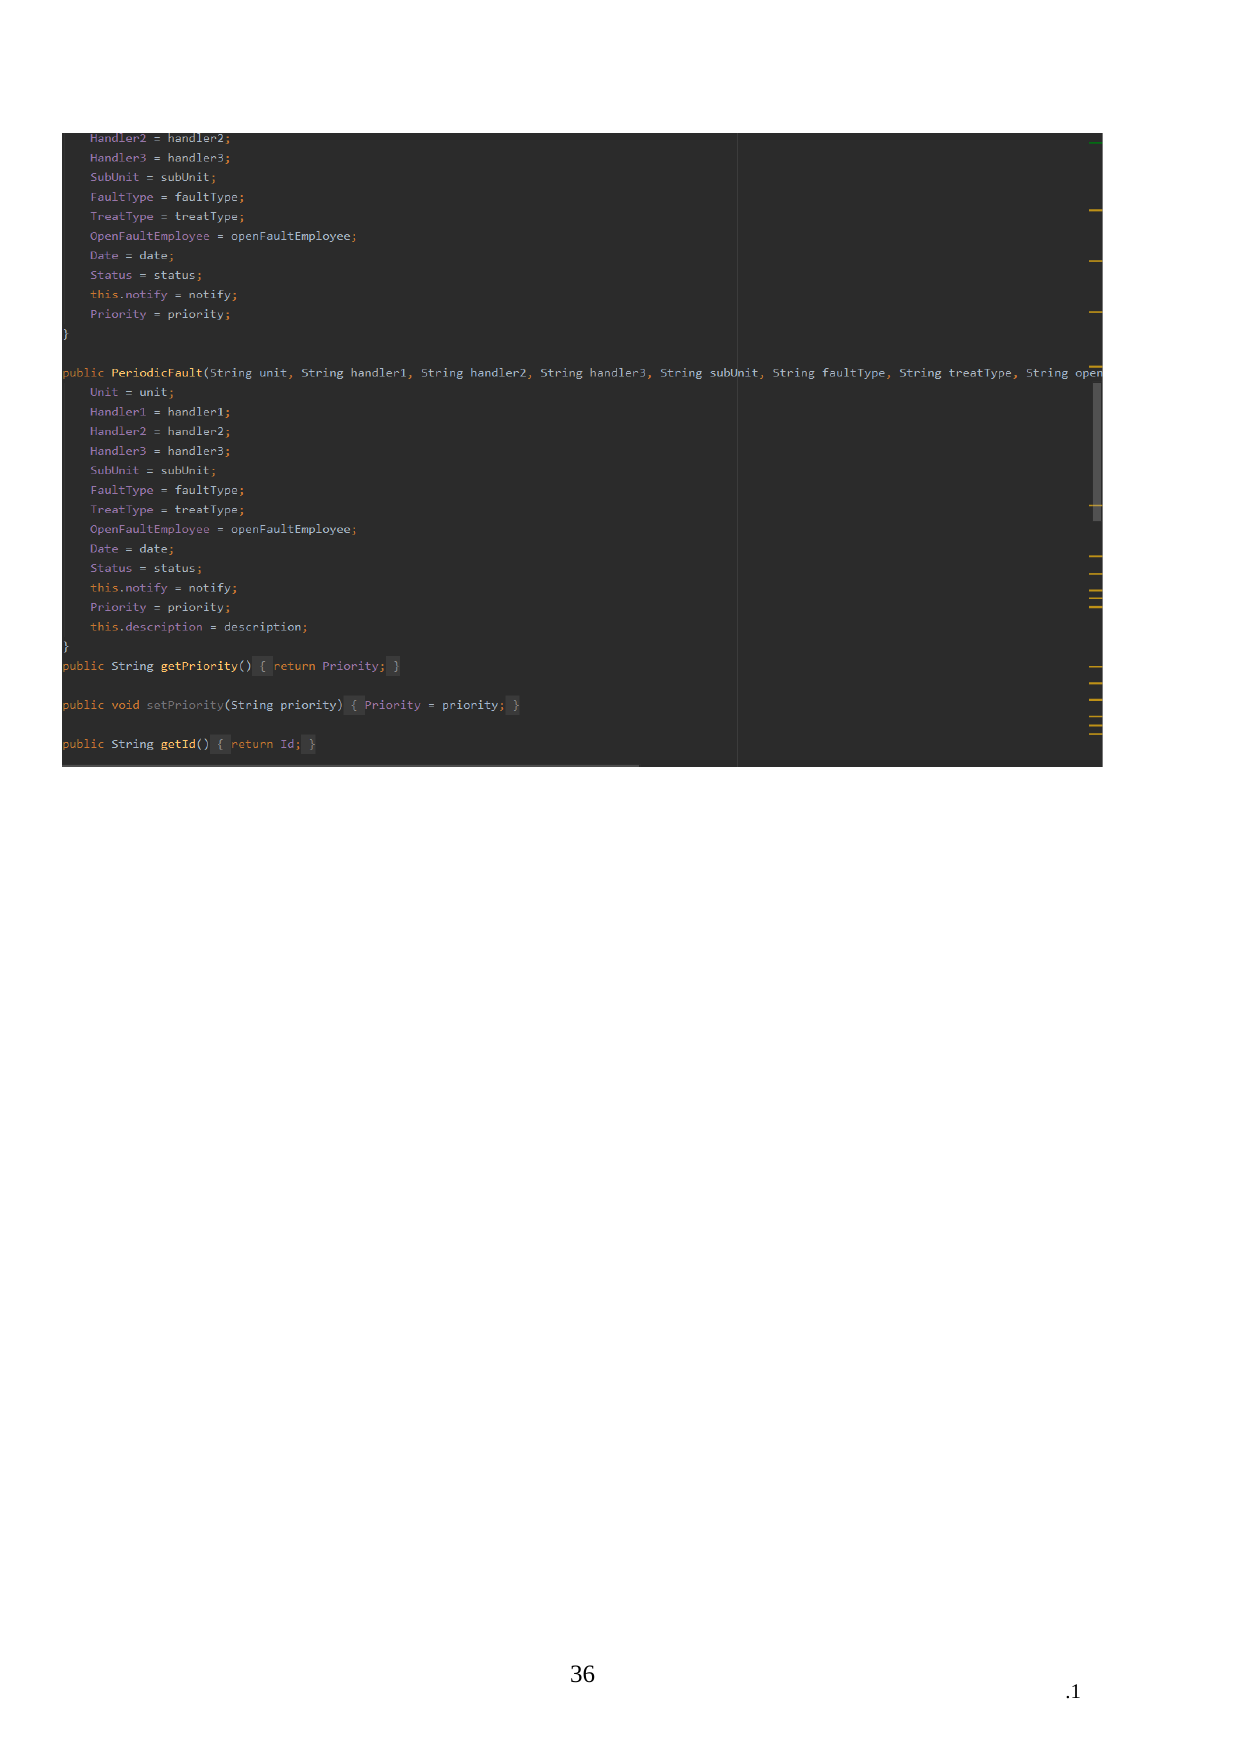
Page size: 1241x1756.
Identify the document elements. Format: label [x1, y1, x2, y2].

picture [62, 133, 1103, 767]
